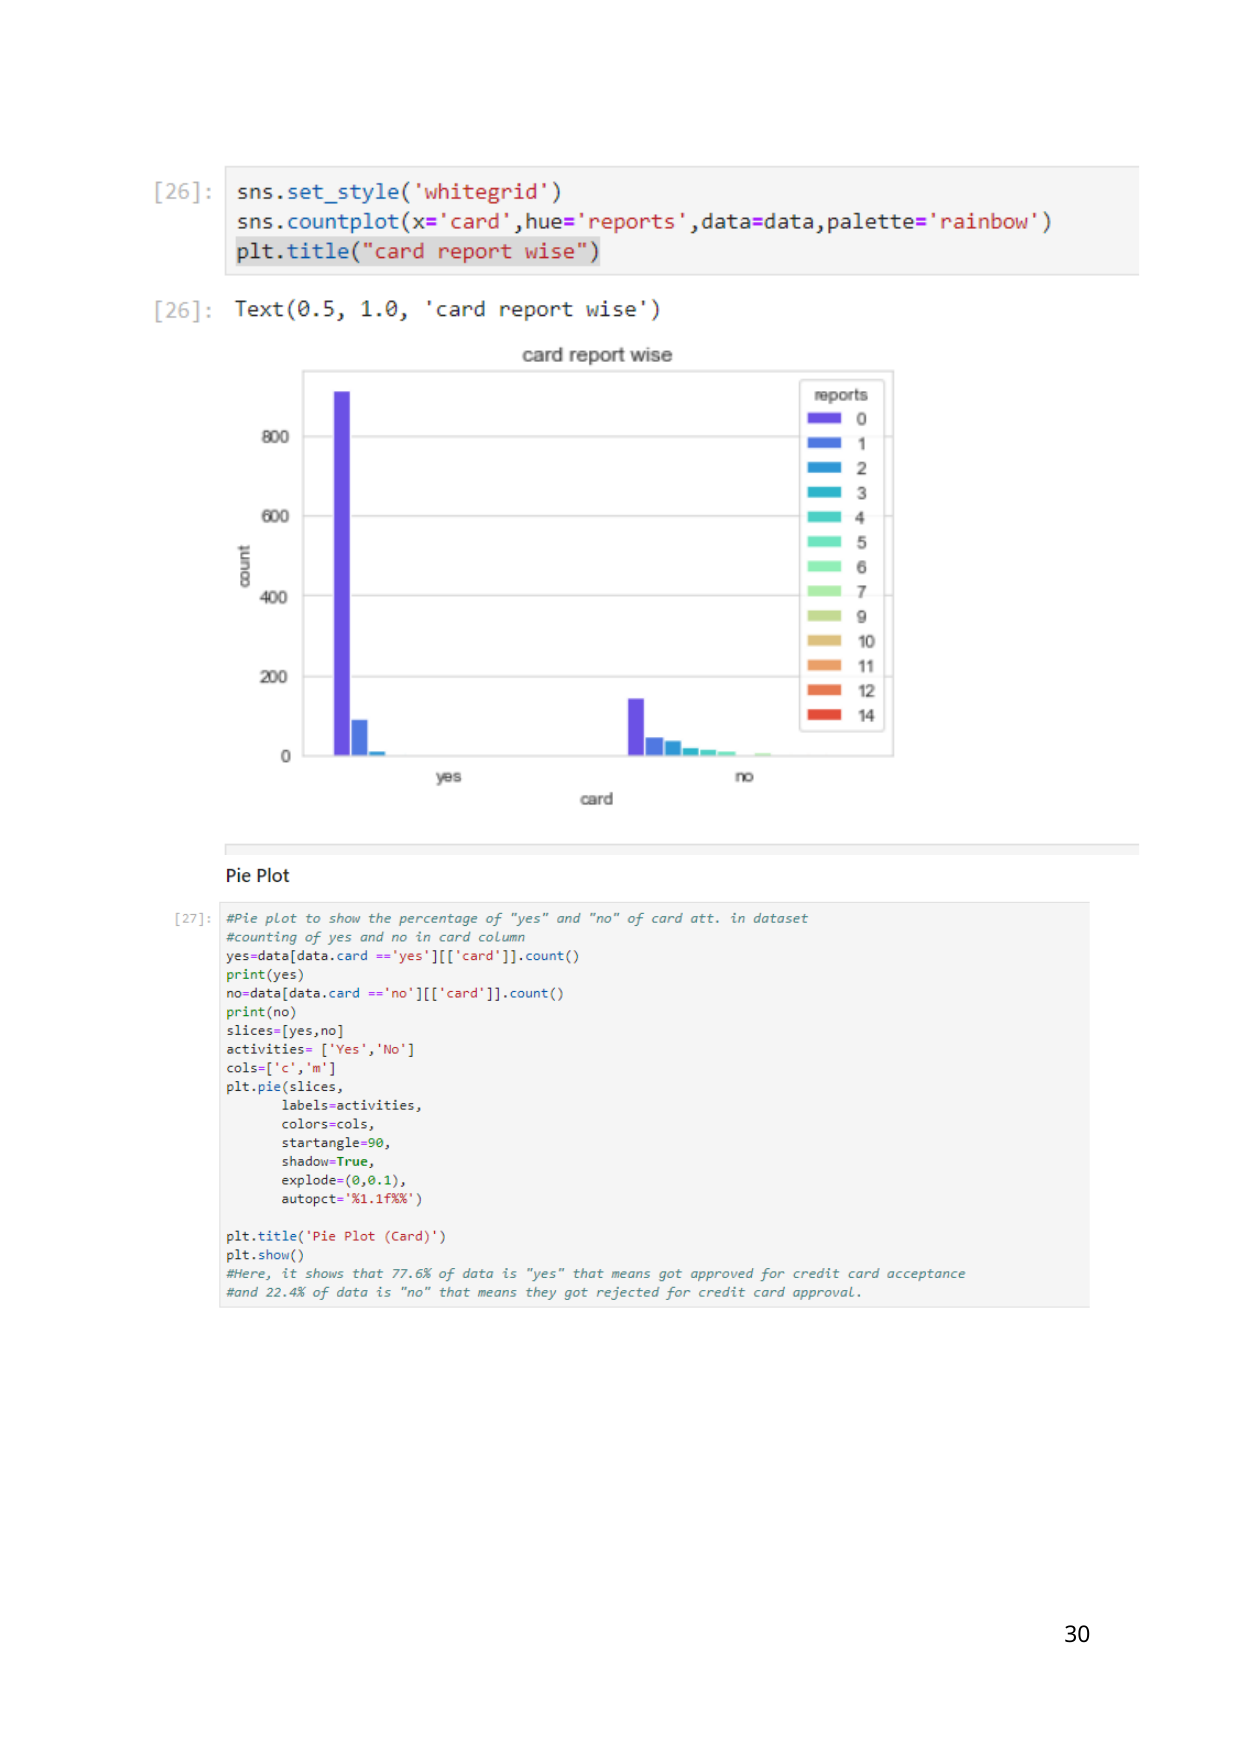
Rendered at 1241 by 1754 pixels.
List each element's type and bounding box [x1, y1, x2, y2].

picture [150, 150, 1140, 855]
picture [150, 859, 1090, 1311]
